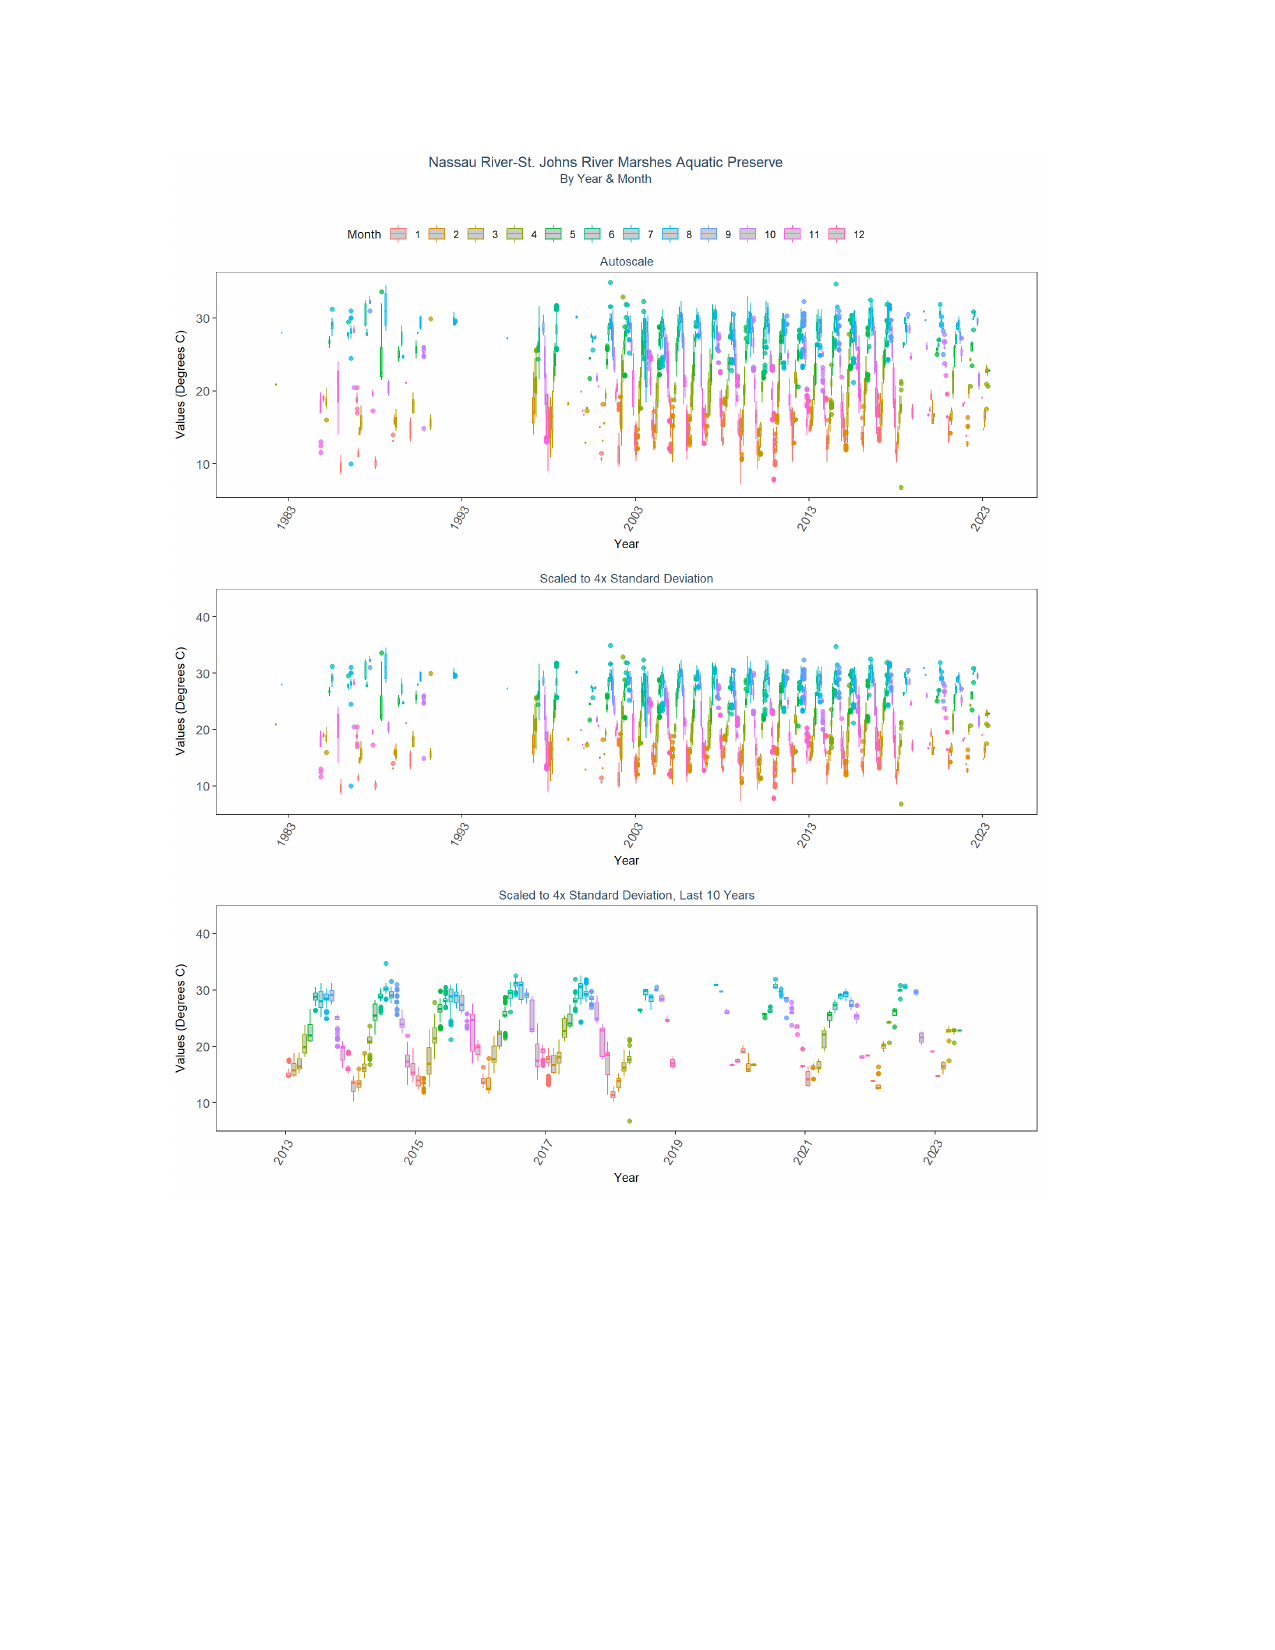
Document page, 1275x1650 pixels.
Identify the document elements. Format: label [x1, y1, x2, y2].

picture [168, 150, 1044, 1200]
